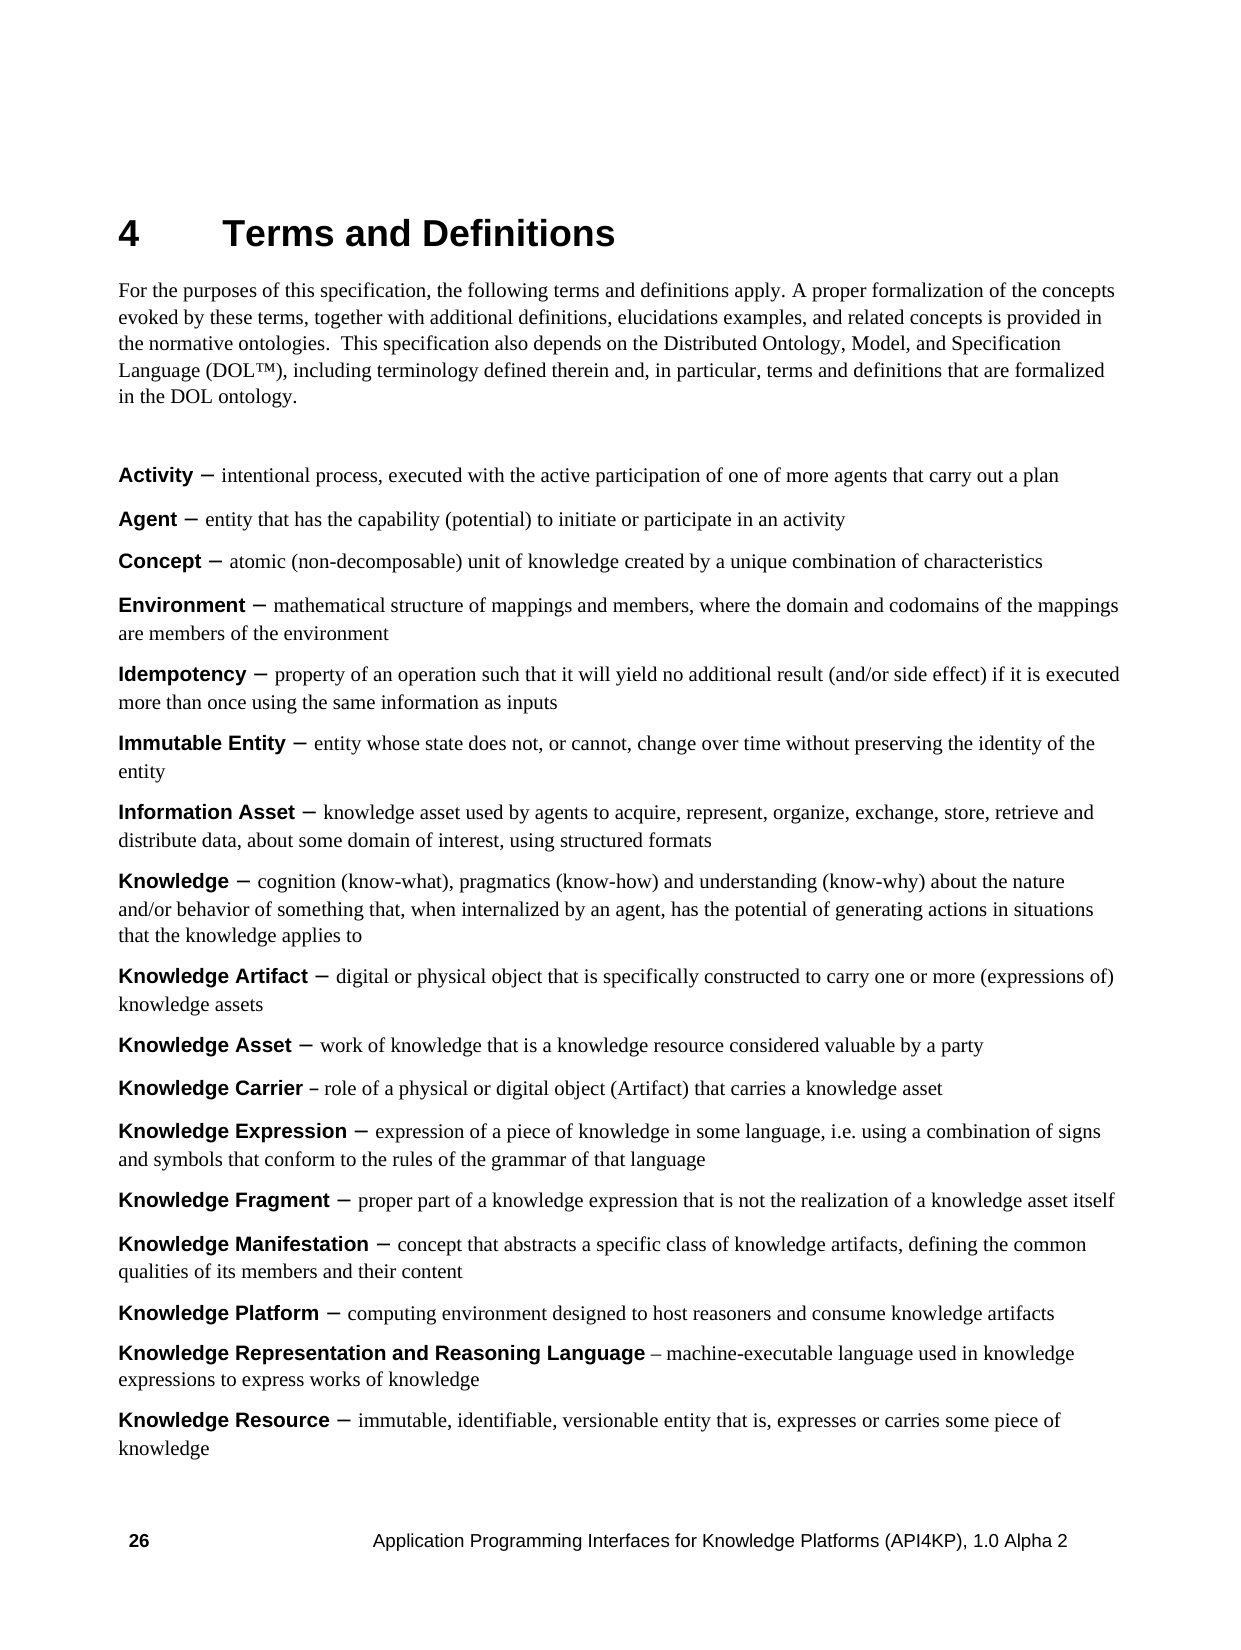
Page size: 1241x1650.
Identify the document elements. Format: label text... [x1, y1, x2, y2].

text Idempotency − property of an operation such that it will yield no additional result (and/or side effect) if it is executed more than once using the same information as inputs [118, 659, 1122, 714]
text Environment − mathematical structure of mappings and members, where the domain and codomains of the mappings are members of the environment [118, 590, 1122, 644]
text Immutable Entity − entity whose state does not, or cannot, change over time without preserving the identity of the entity [118, 728, 1122, 783]
text Knowledge Asset − work of knowledge that is a knowledge resource considered valuable by a party [118, 1031, 1122, 1059]
text Agent − entity that has the capability (potential) to initiate or participate in an activity [118, 504, 1122, 532]
text For the purposes of this specification, the following terms and definitions apply. A proper formalization of the concepts evoked by these terms, together with additional definitions, elucidations examples, and related concepts is provided in the normative ontologies. This specification also depends on the Distributed Ontology, Model, and Specification Language (DOL™), including terminology defined therein and, in particular, terms and definitions that are formalized in the DOL ontology. [118, 278, 1122, 408]
text Knowledge Expression − expression of a piece of knowledge in some language, i.e. using a combination of signs and symbols that conform to the rules of the grammar of that language [118, 1117, 1122, 1171]
text Knowledge Artifact − digital or physical object that is specifically constructed to carry one or more (expressions of) knowledge assets [118, 961, 1122, 1016]
text Knowledge Representation and Reasoning Language – machine-executable language used in knowledge expressions to express works of knowledge [118, 1341, 1122, 1391]
text Information Asset − knowledge asset used by agents to acquire, represent, organize, exchange, store, retrieve and distribute data, about some domain of interest, using structured formats [118, 797, 1122, 852]
text Knowledge Manifestation − concept that abstracts a specific class of knowledge artifacts, defining the common qualities of its members and their content [118, 1229, 1122, 1283]
text Knowledge Carrier – role of a physical or digital object (Artifact) that carries a knowledge asset [118, 1073, 1122, 1102]
text Knowledge Fragment − proper part of a knowledge expression that is not the realization of a knowledge asset itself [118, 1186, 1122, 1214]
text Knowledge Resource − immutable, identifiable, versionable entity that is, expresses or carries some piece of knowledge [118, 1406, 1122, 1460]
text Concept − atomic (non-decomposable) unit of knowledge created by a unique combination of characteristics [118, 547, 1122, 575]
text Activity − intentional process, executed with the active participation of one of more agents that carry out a plan [118, 461, 1122, 489]
text Knowledge Platform − computing environment designed to host reasoners and consume knowledge artifacts [118, 1298, 1122, 1326]
subtitle Terms and Definitions [118, 211, 1122, 254]
text Knowledge − cognition (know-what), pragmatics (know-how) and understanding (know-why) about the nature and/or behavior of something that, when internalized by an agent, has the potential of generating actions in situations that the knowledge applies to [118, 866, 1122, 947]
